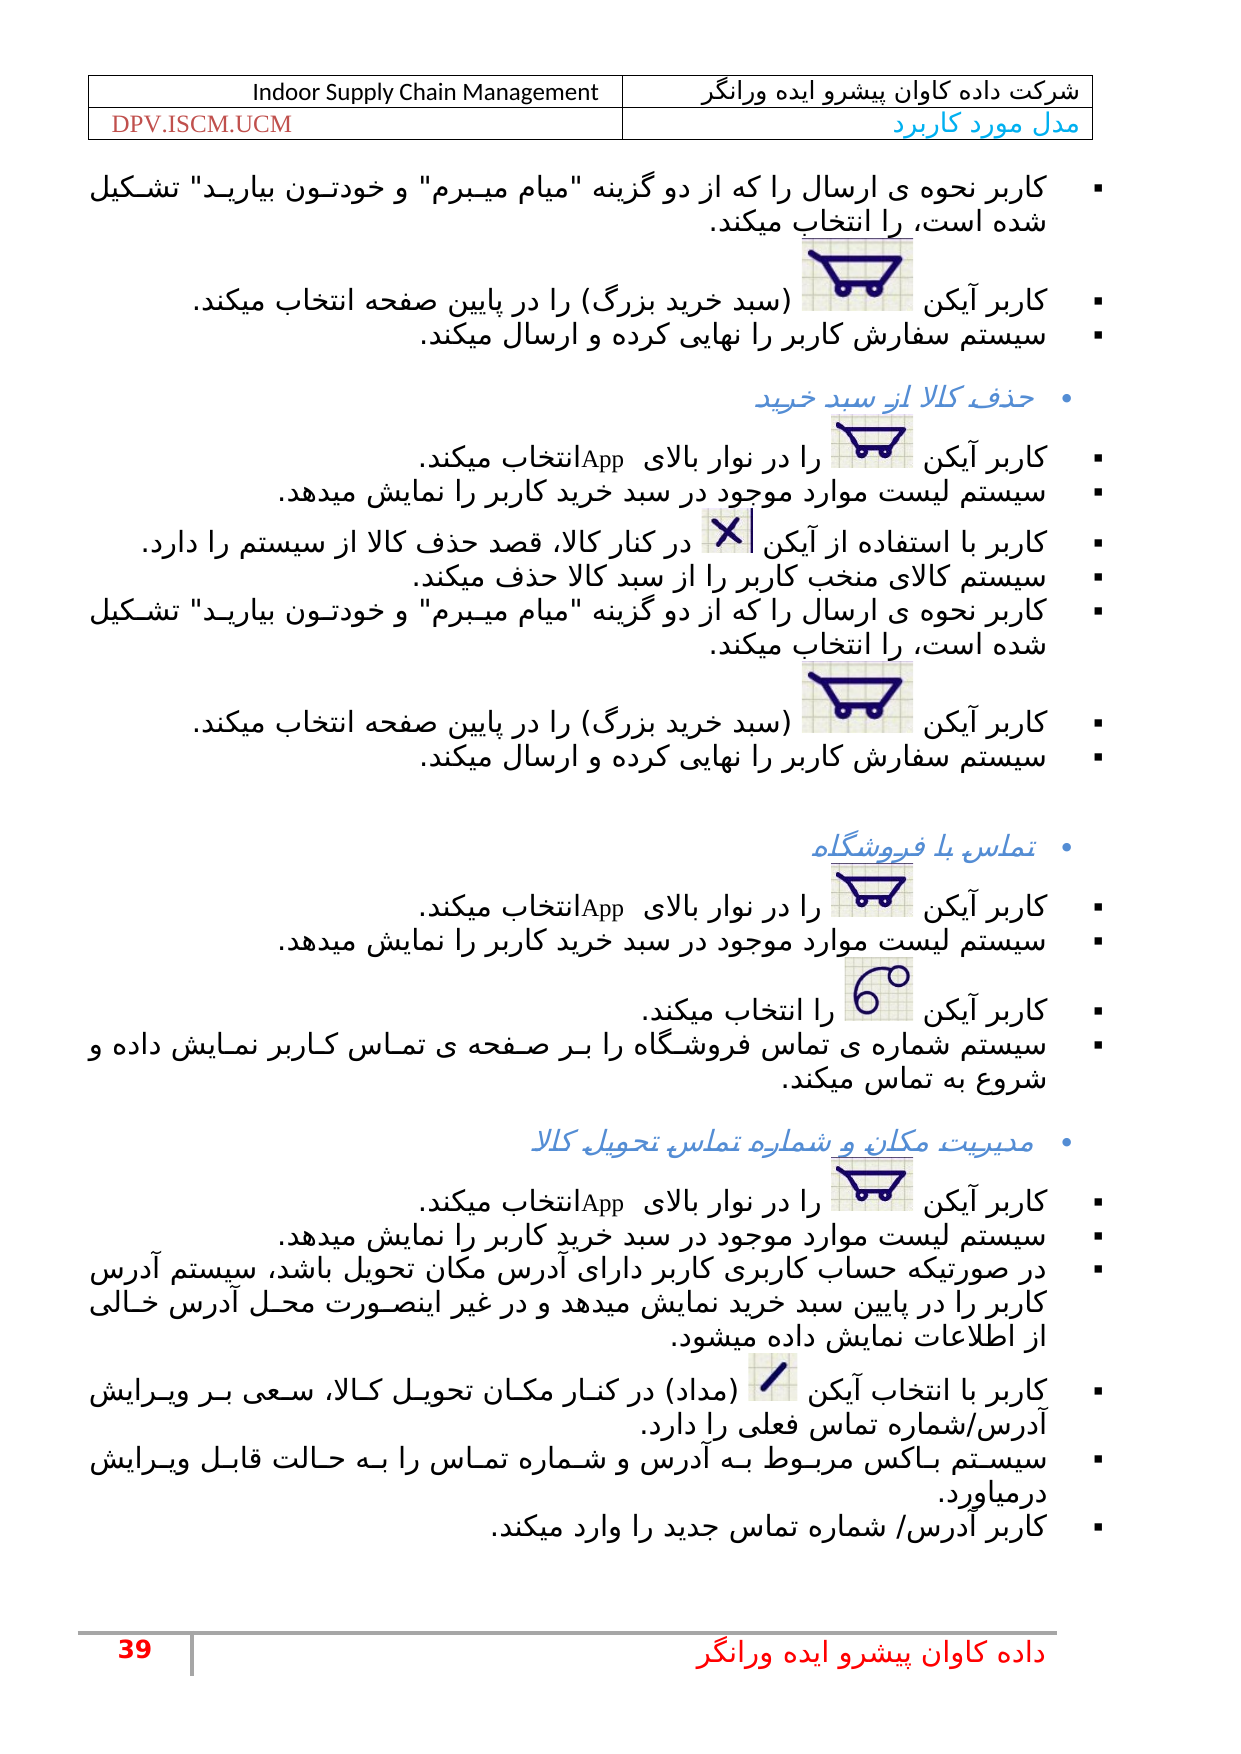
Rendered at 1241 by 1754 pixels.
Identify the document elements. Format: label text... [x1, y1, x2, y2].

list در صورتیکه حساب کاربری کاربر دارای آدرس مکان تحویل باشد، سیستم آدرس کاربر را در پایین سبد خرید نمایش میدهد و در غیر اینصورت محل آدرس خالی از اطلاعات نمایش داده میشود. [89, 1252, 1092, 1354]
list کاربر نحوه ی ارسال را که از دو گزینه "میام میبرم" و خودتون بیارید" تشکیل شده است، را انتخاب میکند. [89, 593, 1092, 661]
list کاربر آیکن (سبد خرید بزرگ) را در پایین صفحه انتخاب میکند. [89, 661, 1092, 740]
picture [801, 238, 914, 311]
list کاربر با انتخاب آیکن (مداد) در کنار مکان تحویل کالا، سعی بر ویرایش آدرس/شماره تماس فعلی را دارد. [89, 1354, 1092, 1441]
picture [701, 508, 753, 553]
list کاربر با استفاده از آیکن در کنار کالا، قصد حذف کالا از سیستم را دارد. [89, 508, 1092, 559]
picture [844, 957, 914, 1021]
picture [831, 863, 914, 917]
list سیستم شماره ی تماس فروشگاه را بر صفحه ی تماس کاربر نمایش داده و شروع به تماس میکند. [89, 1027, 1092, 1095]
list سیستم سفارش کاربر را نهایی کرده و ارسال میکند. [89, 740, 1092, 774]
list سیستم لیست موارد موجود در سبد خرید کاربر را نمایش میدهد. [89, 923, 1092, 957]
list کاربر نحوه ی ارسال را که از دو گزینه "میام میبرم" و خودتون بیارید" تشکیل شده است، را انتخاب میکند. [89, 171, 1092, 239]
picture [801, 661, 914, 733]
subtitle تماس با فروشگاه [89, 829, 1063, 863]
subtitle حذف کالا از سبد خرید [89, 380, 1063, 414]
list کاربر آیکن را در نوار بالای Appانتخاب میکند. [89, 414, 1092, 474]
list کاربر آیکن را در نوار بالای Appانتخاب میکند. [89, 1158, 1092, 1218]
subtitle مدیریت مکان و شماره تماس تحویل کالا [89, 1124, 1063, 1158]
list کاربر آیکن را انتخاب میکند. [89, 957, 1092, 1027]
list سیستم کالای منخب کاربر را از سبد کالا حذف میکند. [89, 559, 1092, 593]
picture [831, 1157, 914, 1211]
list کاربر آدرس/ شماره تماس جدید را وارد میکند. [89, 1509, 1092, 1543]
list کاربر آیکن را در نوار بالای Appانتخاب میکند. [89, 863, 1092, 923]
list سیستم لیست موارد موجود در سبد خرید کاربر را نمایش میدهد. [89, 474, 1092, 508]
list سیستم سفارش کاربر را نهایی کرده و ارسال میکند. [89, 317, 1092, 351]
list کاربر آیکن (سبد خرید بزرگ) را در پایین صفحه انتخاب میکند. [89, 239, 1092, 317]
list سیستم لیست موارد موجود در سبد خرید کاربر را نمایش میدهد. [89, 1218, 1092, 1252]
picture [831, 414, 914, 468]
picture [748, 1353, 798, 1401]
list سیستم باکس مربوط به آدرس و شماره تماس را به حالت قابل ویرایش درمیاورد. [89, 1441, 1092, 1509]
